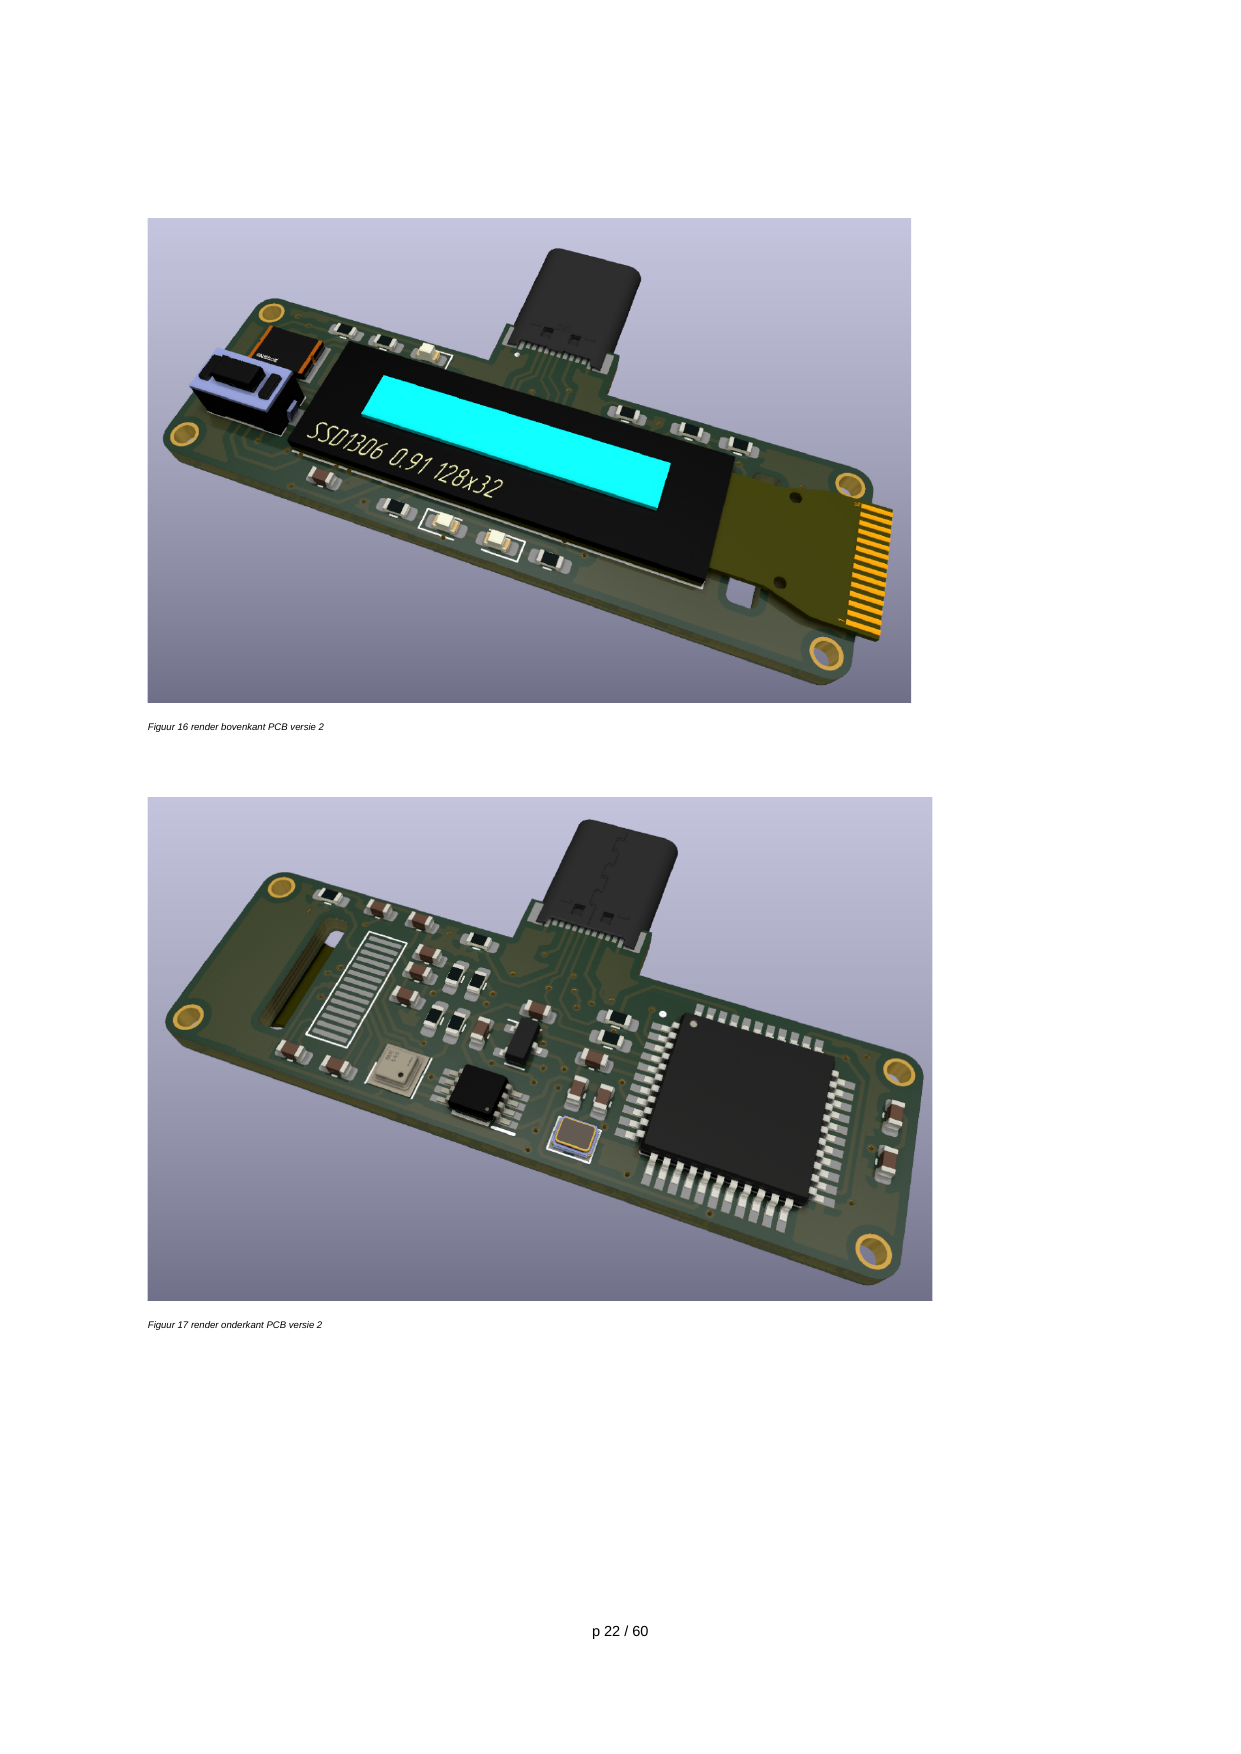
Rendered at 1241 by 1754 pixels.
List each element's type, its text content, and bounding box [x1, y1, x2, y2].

picture [147, 797, 933, 1301]
picture [147, 218, 912, 703]
text Figuur 17 render onderkant PCB versie 2 [148, 1319, 1092, 1338]
text Figuur 16 render bovenkant PCB versie 2 [148, 721, 1092, 741]
